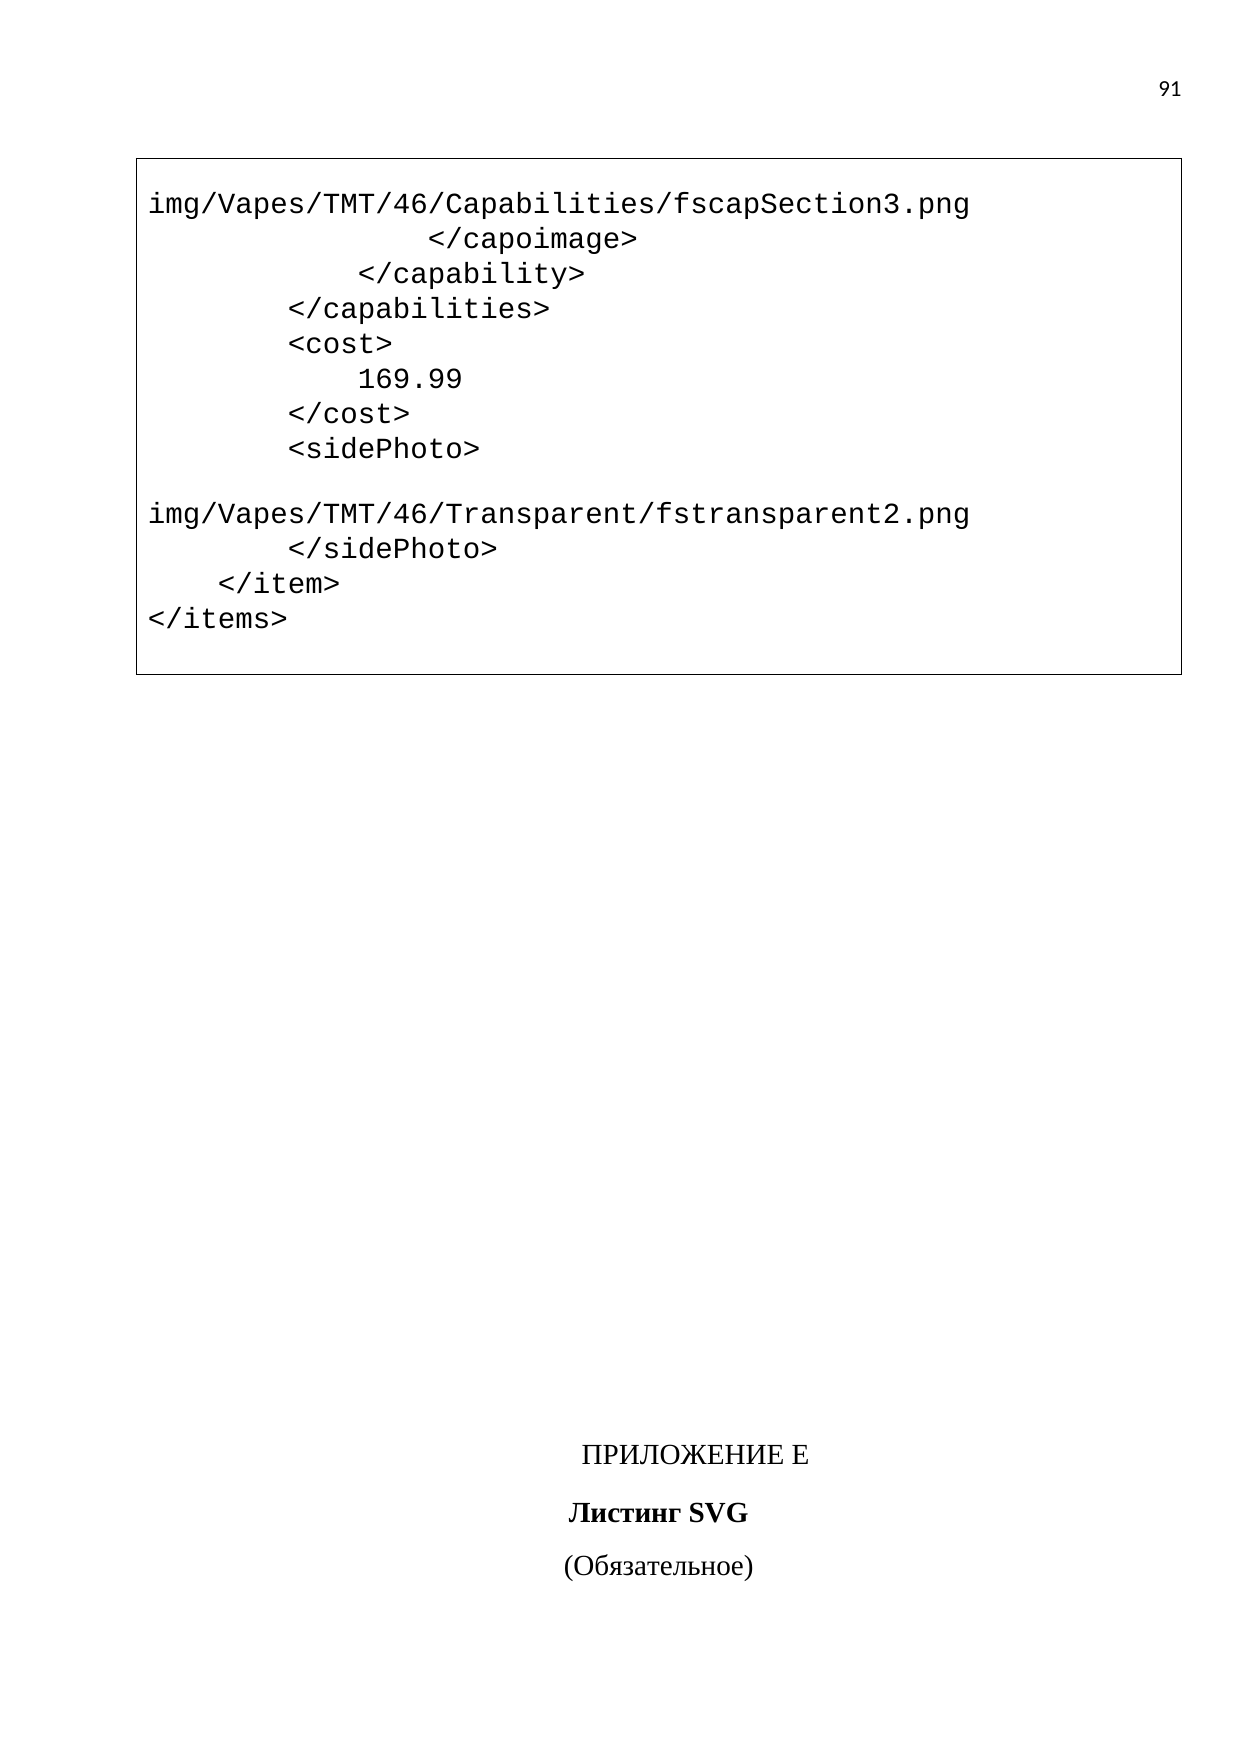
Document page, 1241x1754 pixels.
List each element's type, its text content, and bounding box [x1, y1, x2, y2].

text (Обязательное) [136, 1548, 1181, 1582]
text ПРИЛОЖЕНИЕ Е [136, 1437, 1181, 1471]
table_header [137, 159, 1181, 674]
text Листинг SVG [136, 1496, 1181, 1529]
